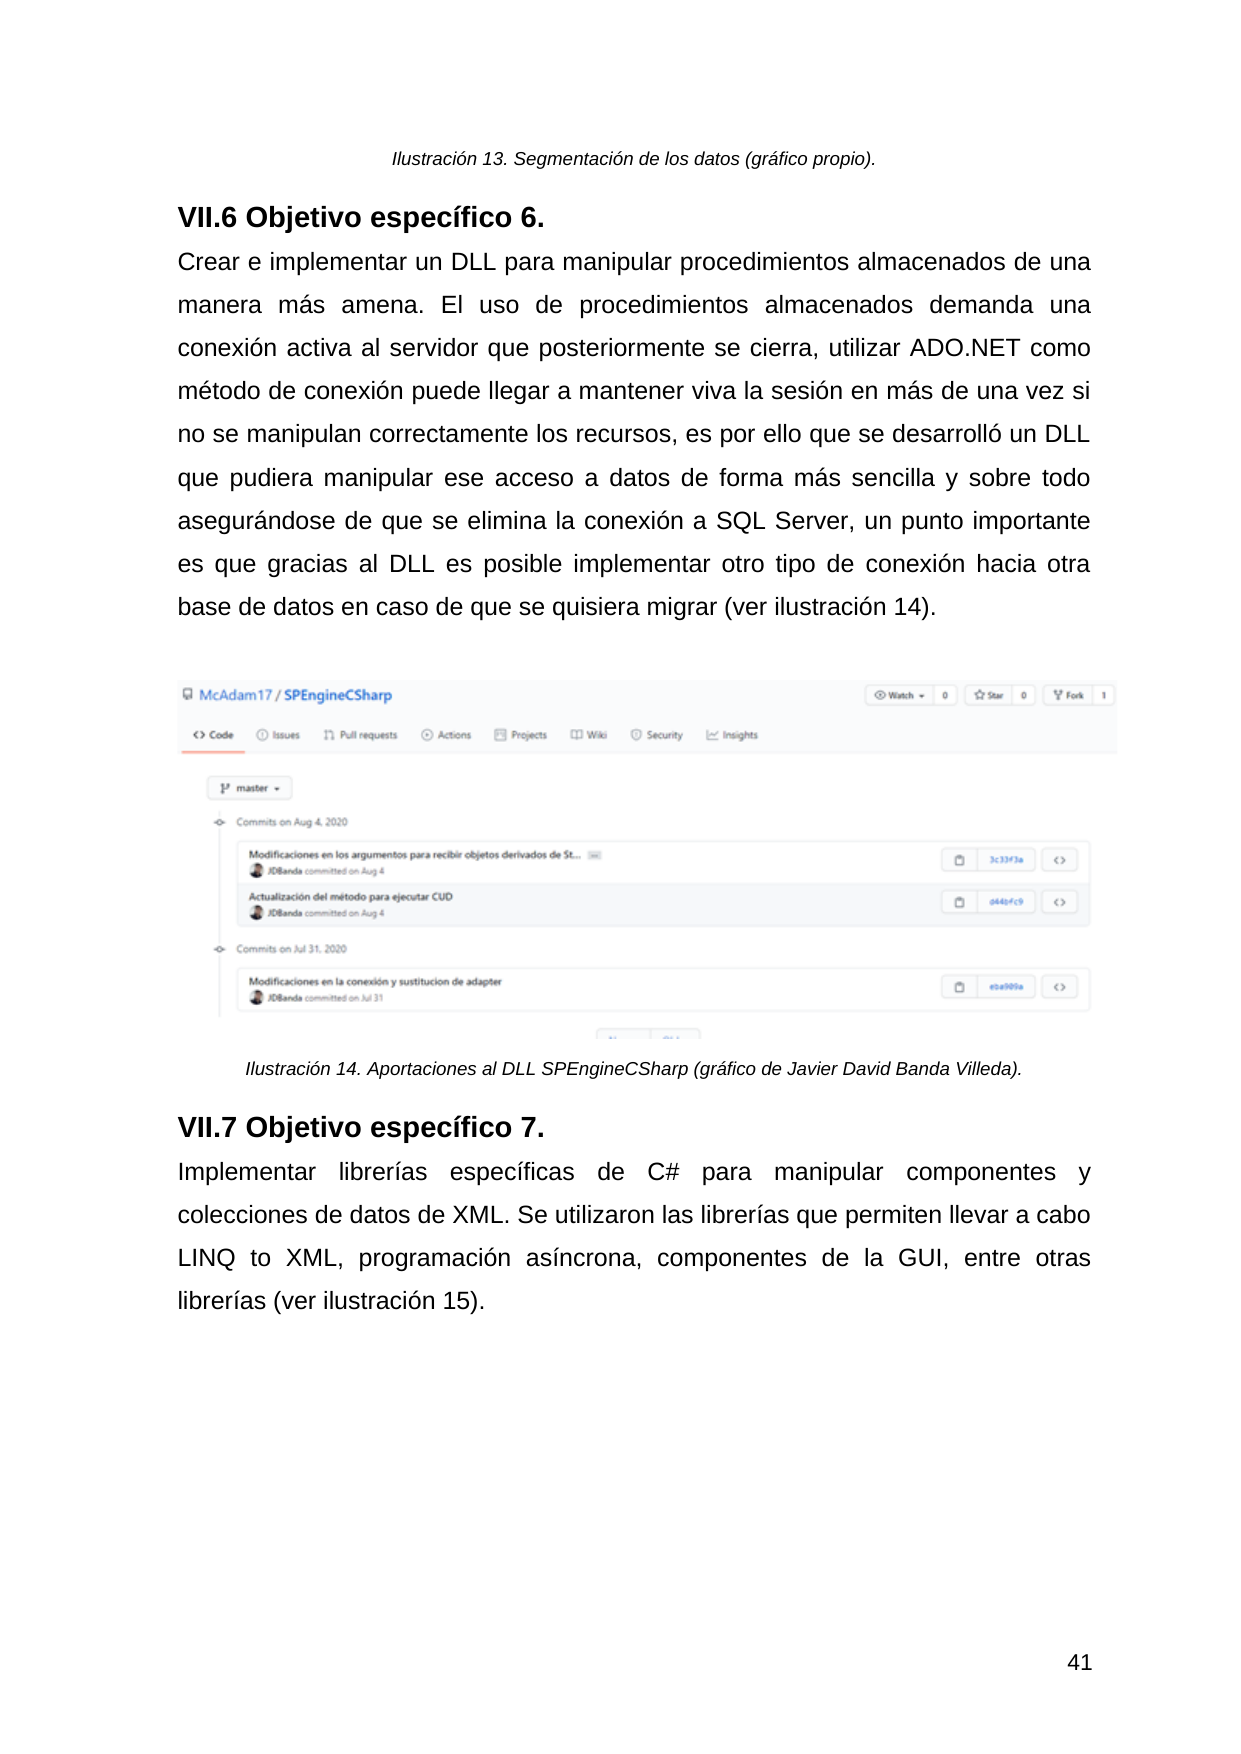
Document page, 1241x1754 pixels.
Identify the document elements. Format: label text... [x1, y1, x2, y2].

text Ilustración 13. Segmentación de los datos (gráfico propio). [177, 148, 1092, 169]
text Ilustración 14. Aportaciones al DLL SPEngineCSharp (gráfico de Javier David Banda Villeda). [177, 1057, 1092, 1079]
text Implementar librerías específicas de C# para manipular componentes y colecciones de datos de XML. Se utilizaron las librerías que permiten llevar a cabo LINQ to XML, programación asíncrona, componentes de la GUI, entre otras librerías (ver ilustración 15). [177, 1157, 1092, 1315]
text Crear e implementar un DLL para manipular procedimientos almacenados de una manera más amena. El uso de procedimientos almacenados demanda una conexión activa al servidor que posteriormente se cierra, utilizar ADO.NET como método de conexión puede llegar a mantener viva la sesión en más de una vez si no se manipulan correctamente los recursos, es por ello que se desarrolló un DLL que pudiera manipular ese acceso a datos de forma más sencilla y sobre todo asegurándose de que se elimina la conexión a SQL Server, un punto importante es que gracias al DLL es posible implementar otro tipo de conexión hacia otra base de datos en caso de que se quisiera migrar (ver ilustración 14). [177, 247, 1092, 621]
subtitle VII.6 Objetivo específico 6. [177, 200, 1092, 234]
picture [177, 680, 1118, 1039]
subtitle VII.7 Objetivo específico 7. [177, 1110, 1092, 1143]
